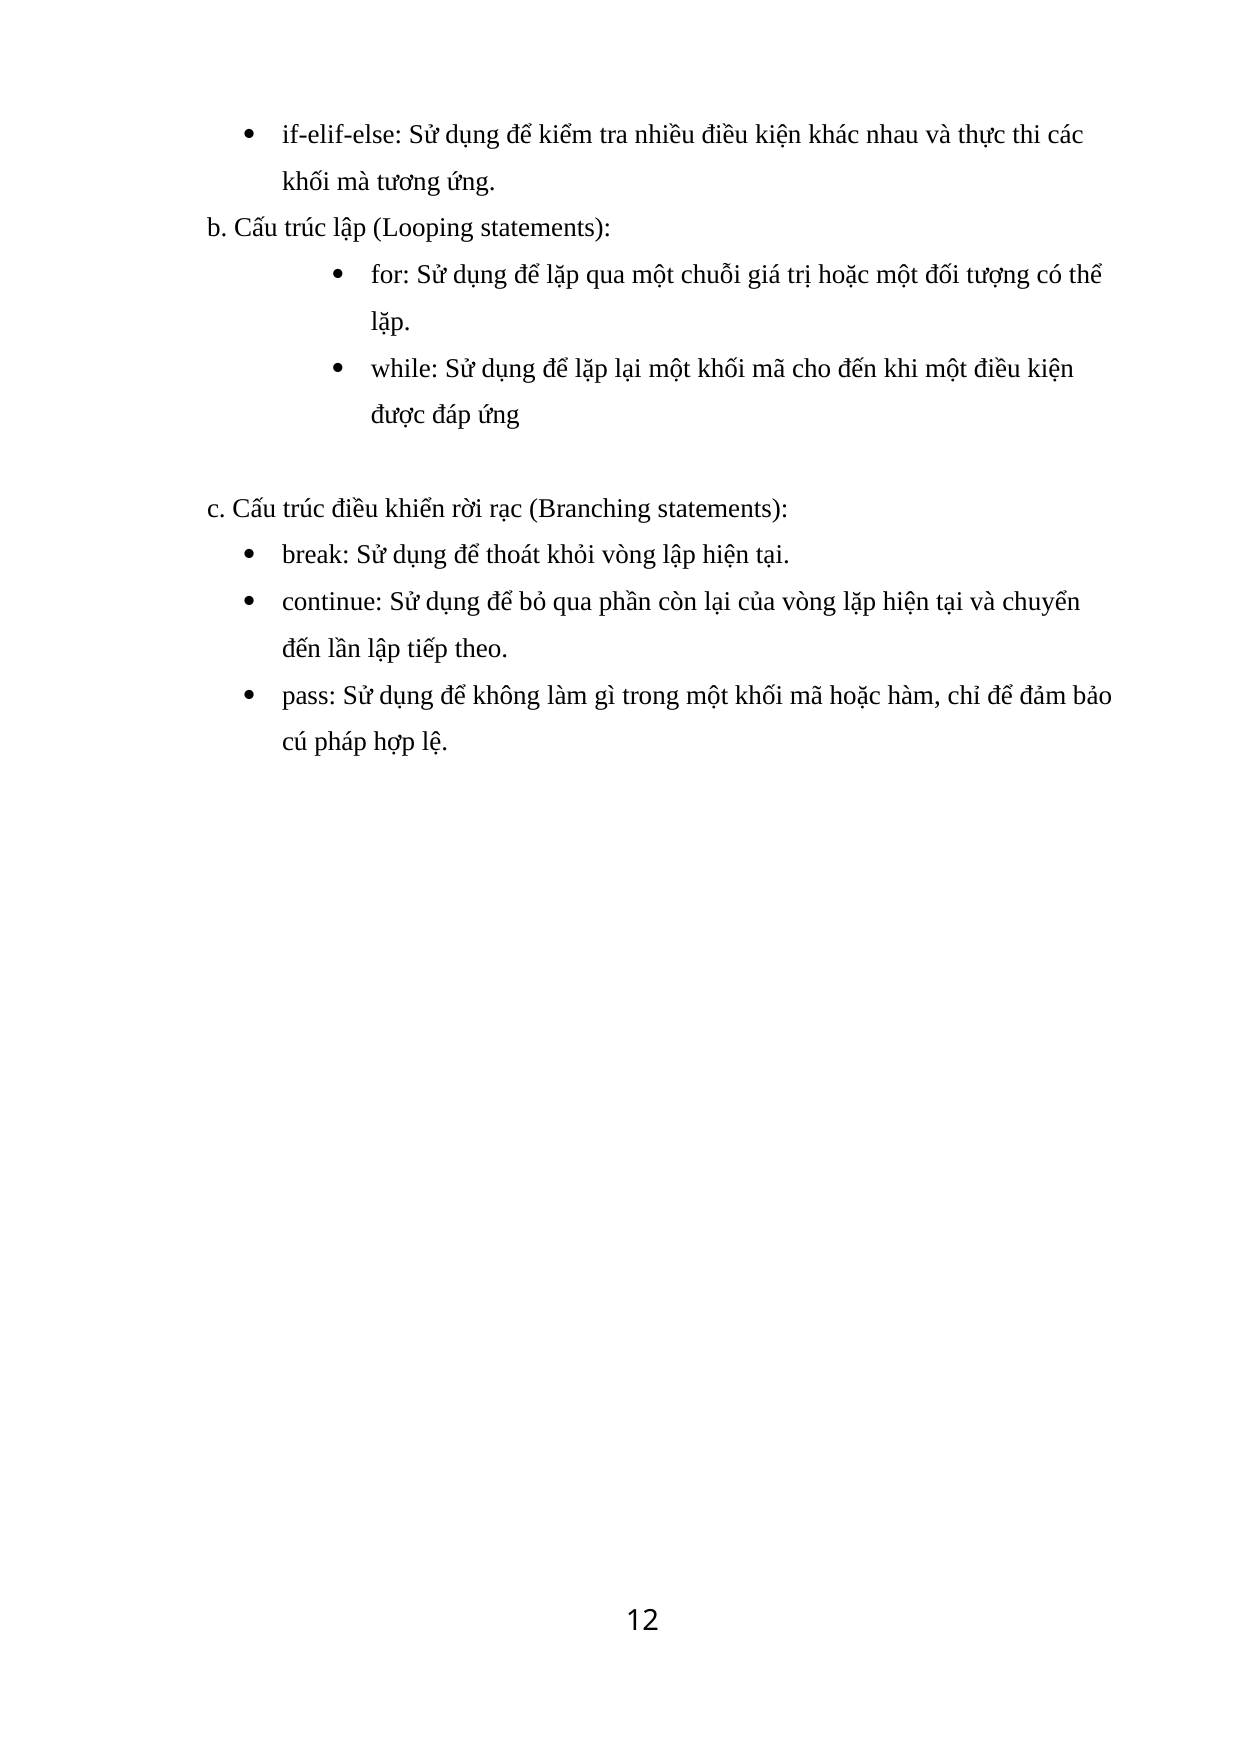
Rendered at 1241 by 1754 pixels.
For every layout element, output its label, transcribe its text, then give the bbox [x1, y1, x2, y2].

list for: Sử dụng để lặp qua một chuỗi giá trị hoặc một đối tượng có thể lặp. [333, 258, 1122, 336]
list b. Cấu trúc lập (Looping statements): [207, 212, 1122, 243]
list while: Sử dụng để lặp lại một khối mã cho đến khi một điều kiện được đáp ứng [333, 352, 1122, 429]
list continue: Sử dụng để bỏ qua phần còn lại của vòng lặp hiện tại và chuyển đến lần lập tiếp theo. [244, 585, 1122, 663]
list if-elif-else: Sử dụng để kiểm tra nhiều điều kiện khác nhau và thực thi các khối mà tương ứng. [244, 118, 1122, 196]
list pass: Sử dụng để không làm gì trong một khối mã hoặc hàm, chỉ để đảm bảo cú pháp hợp lệ. [244, 679, 1122, 757]
list break: Sử dụng để thoát khỏi vòng lập hiện tại. [244, 538, 1122, 570]
list c. Cấu trúc điều khiển rời rạc (Branching statements): [207, 492, 1122, 523]
